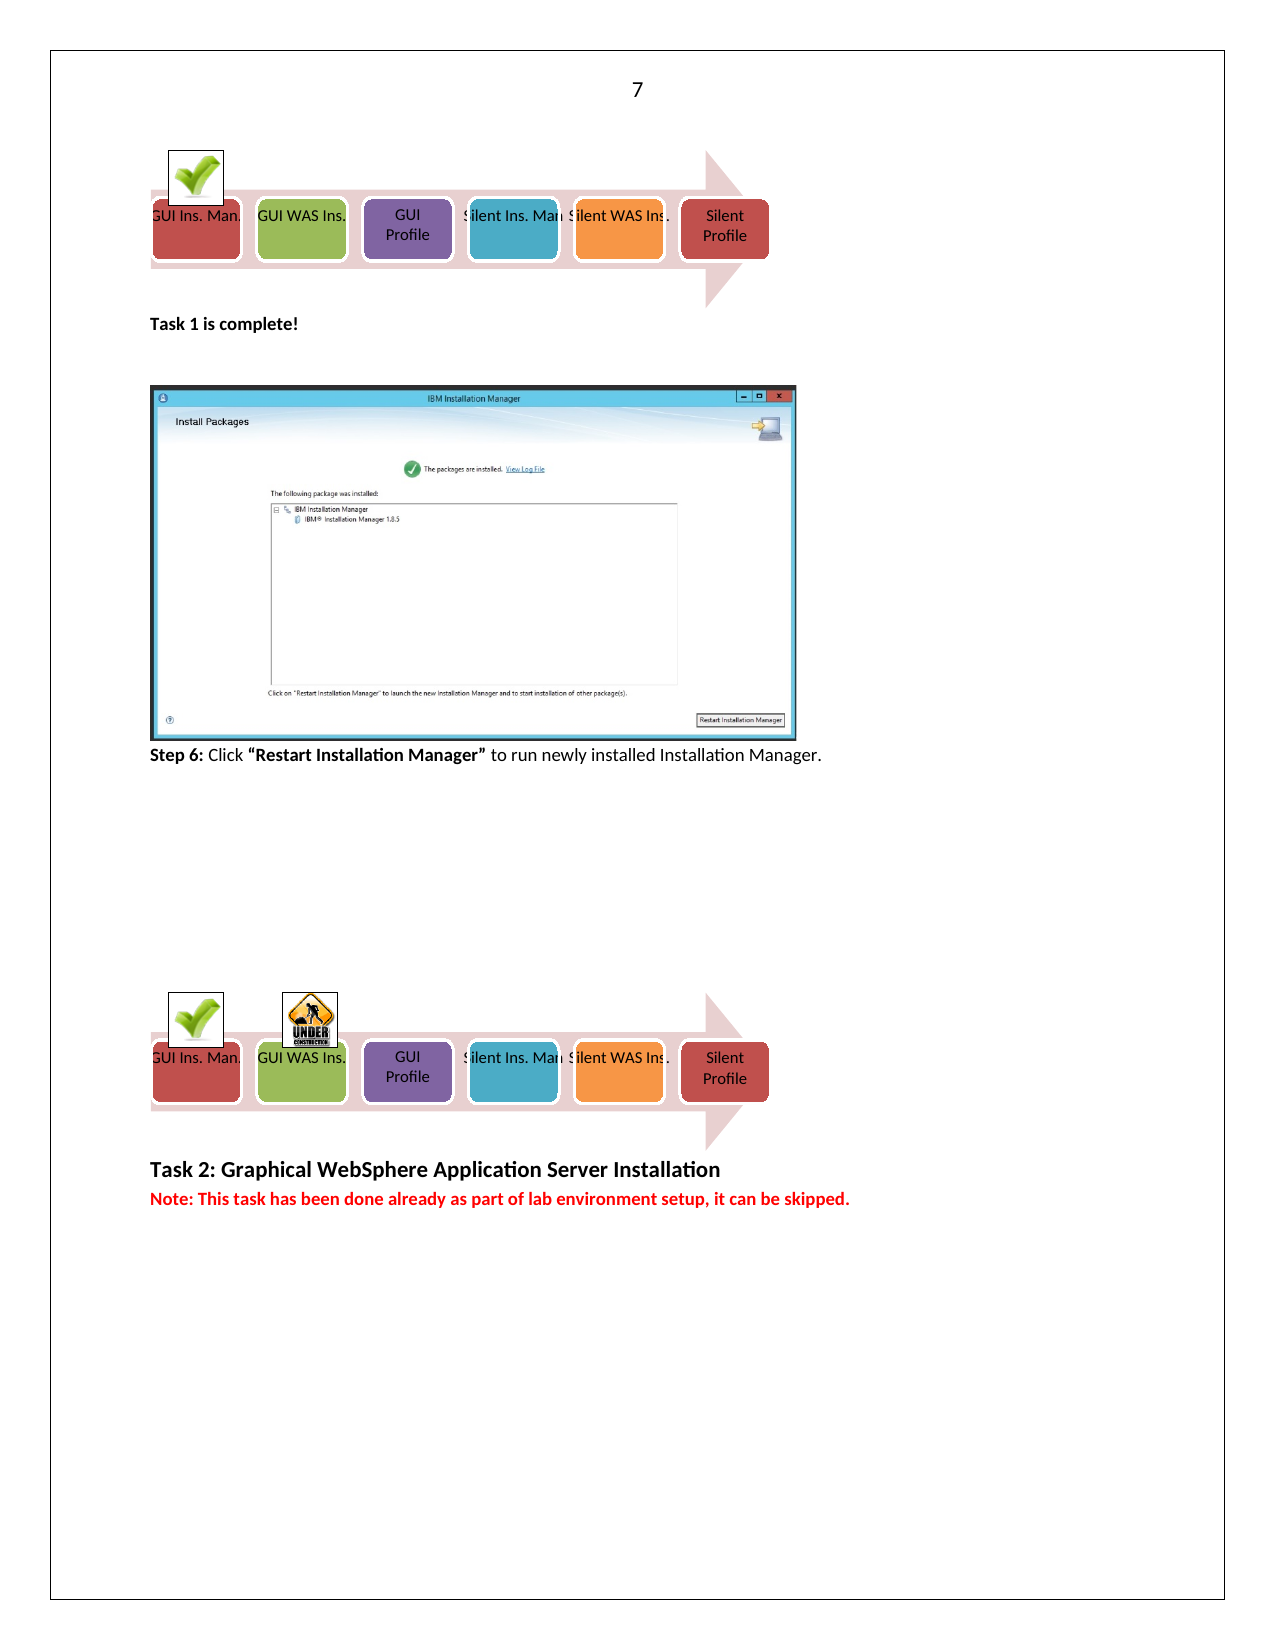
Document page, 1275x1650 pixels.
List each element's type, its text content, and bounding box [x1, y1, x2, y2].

picture [169, 151, 223, 205]
text Note: This task has been done already as part of lab environment setup, it can be skipped. [150, 1187, 1125, 1210]
text Task 2: Graphical WebSphere Application Server Installation [150, 992, 1125, 1183]
picture [150, 385, 797, 741]
